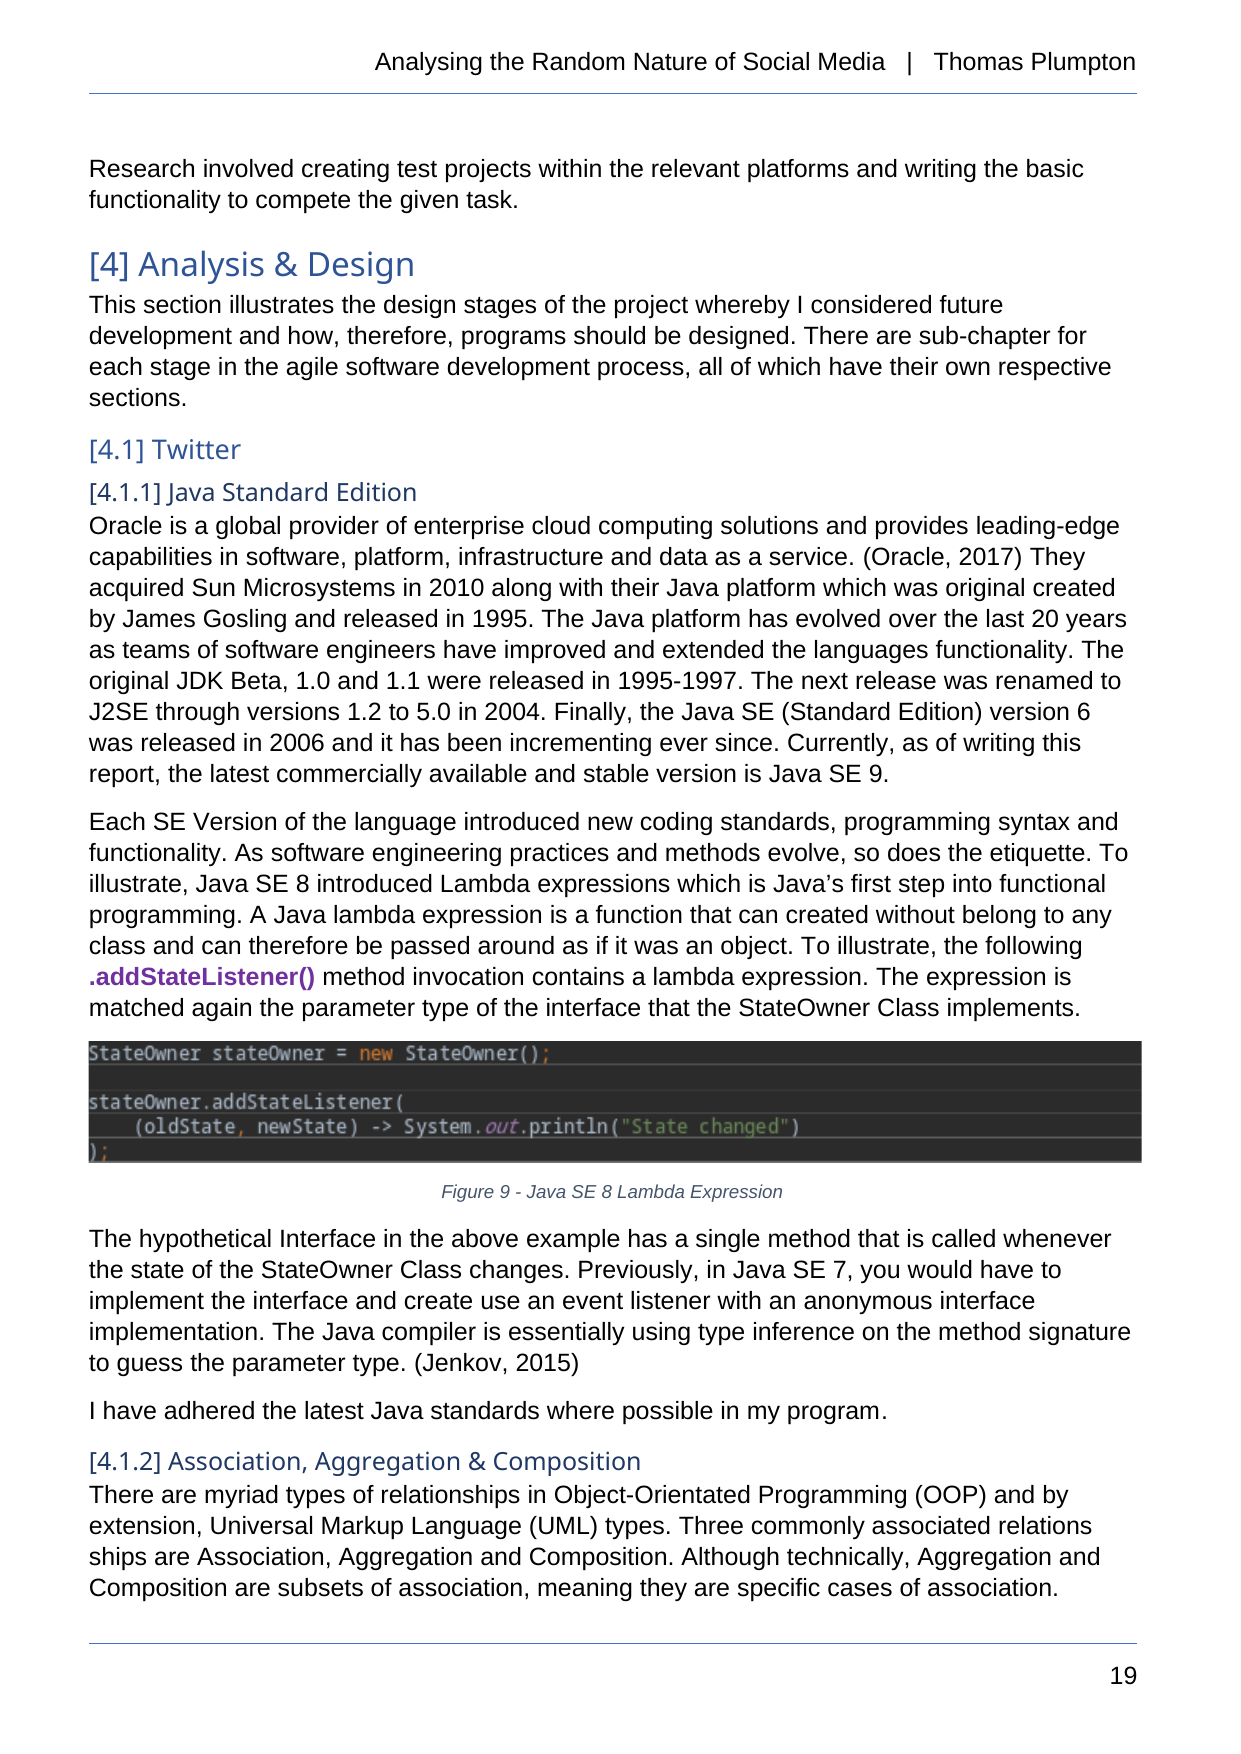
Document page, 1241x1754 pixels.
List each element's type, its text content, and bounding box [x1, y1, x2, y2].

text Each SE Version of the language introduced new coding standards, programming syntax and functionality. As software engineering practices and methods evolve, so does the etiquette. To illustrate, Java SE 8 introduced Lambda expressions which is Java’s first step into functional programming. A Java lambda expression is a function that can created without belong to any class and can therefore be passed around as if it was an object. To illustrate, the following .addStateListener() method invocation contains a lambda expression. The expression is matched again the parameter type of the interface that the StateOwner Class implements. [89, 807, 1137, 1022]
text Oracle is a global provider of enterprise cloud computing solutions and provides leading-edge capabilities in software, platform, infrastructure and data as a service. They acquired Sun Microsystems in 2010 along with their Java platform which was original created by James Gosling and released in 1995. The Java platform has evolved over the last 20 years as teams of software engineers have improved and extended the languages functionality. The original JDK Beta, 1.0 and 1.1 were released in 1995-1997. The next release was renamed to J2SE through versions 1.2 to 5.0 in 2004. Finally, the Java SE (Standard Edition) version 6 was released in 2006 and it has been incrementing ever since. Currently, as of writing this report, the latest commercially available and stable version is Java SE 9. [89, 511, 1137, 788]
text The hypothetical Interface in the above example has a single method that is called whenever the state of the StateOwner Class changes. Previously, in Java SE 7, you would have to implement the interface and create use an event listener with an anonymous interface implementation. The Java compiler is essentially using type inference on the method signature to guess the parameter type. [89, 1224, 1137, 1377]
text Figure 9 - Java SE 8 Lambda Expression [89, 1181, 1137, 1203]
subtitle [4.1.2] Association, Aggregation & Composition [89, 1443, 1137, 1477]
list Research involved creating test projects within the relevant platforms and writing the basic functionality to compete the given task. [89, 153, 1137, 213]
text There are myriad types of relationships in Object-Orientated Programming (OOP) and by extension, Universal Markup Language (UML) types. Three commonly associated relations ships are Association, Aggregation and Composition. Although technically, Aggregation and Composition are subsets of association, meaning they are specific cases of association. [89, 1480, 1137, 1602]
text This section illustrates the design stages of the project whereby I considered future development and how, therefore, programs should be designed. There are sub-chapter for each stage in the agile software development process, all of which have their own respective sections. [89, 289, 1137, 411]
subtitle [4.1] Twitter [89, 430, 1137, 467]
subtitle [4.1.1] Java Standard Edition [89, 474, 1137, 508]
subtitle [4] Analysis & Design [89, 241, 1137, 286]
text I have adhered the latest Java standards where possible in my program. [89, 1396, 1137, 1424]
